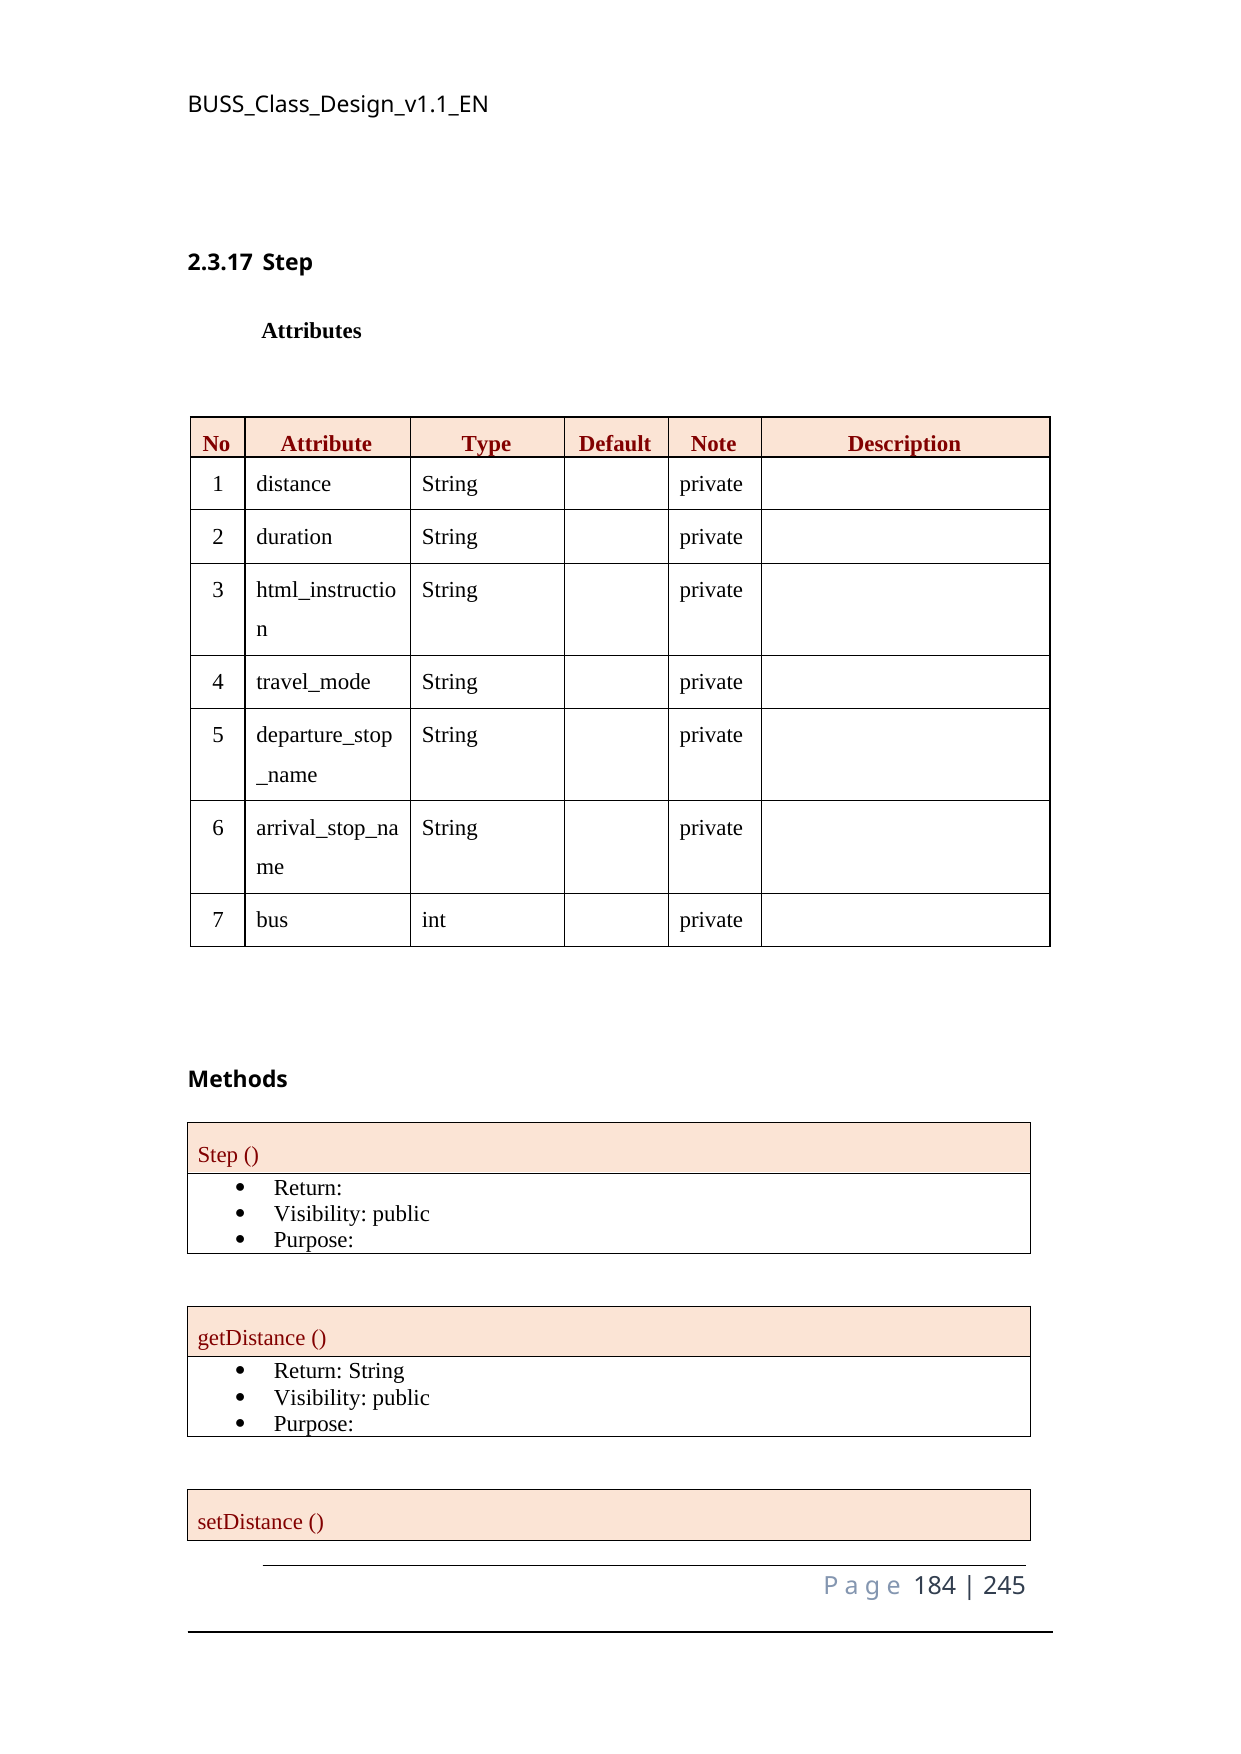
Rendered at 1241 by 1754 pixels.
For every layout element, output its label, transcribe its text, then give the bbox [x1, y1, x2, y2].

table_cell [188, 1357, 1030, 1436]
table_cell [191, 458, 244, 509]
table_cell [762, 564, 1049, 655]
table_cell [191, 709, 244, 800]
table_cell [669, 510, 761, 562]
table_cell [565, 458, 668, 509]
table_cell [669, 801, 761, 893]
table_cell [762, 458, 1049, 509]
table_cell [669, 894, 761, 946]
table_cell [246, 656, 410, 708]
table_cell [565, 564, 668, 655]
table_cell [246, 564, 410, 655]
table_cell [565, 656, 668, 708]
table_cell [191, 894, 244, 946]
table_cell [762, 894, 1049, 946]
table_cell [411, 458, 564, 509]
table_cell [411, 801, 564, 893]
subtitle Methods [187, 1063, 1053, 1094]
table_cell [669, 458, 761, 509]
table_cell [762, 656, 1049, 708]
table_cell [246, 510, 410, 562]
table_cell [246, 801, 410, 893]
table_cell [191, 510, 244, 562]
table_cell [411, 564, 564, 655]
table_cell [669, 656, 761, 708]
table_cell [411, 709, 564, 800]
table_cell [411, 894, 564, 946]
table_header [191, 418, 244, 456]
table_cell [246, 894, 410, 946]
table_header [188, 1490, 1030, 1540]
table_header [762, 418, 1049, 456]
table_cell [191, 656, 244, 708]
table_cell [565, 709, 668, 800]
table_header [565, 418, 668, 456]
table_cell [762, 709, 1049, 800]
subtitle Step [187, 246, 1053, 277]
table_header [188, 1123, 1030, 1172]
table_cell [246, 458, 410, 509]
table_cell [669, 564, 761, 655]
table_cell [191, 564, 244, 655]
subtitle Attributes [261, 317, 1053, 344]
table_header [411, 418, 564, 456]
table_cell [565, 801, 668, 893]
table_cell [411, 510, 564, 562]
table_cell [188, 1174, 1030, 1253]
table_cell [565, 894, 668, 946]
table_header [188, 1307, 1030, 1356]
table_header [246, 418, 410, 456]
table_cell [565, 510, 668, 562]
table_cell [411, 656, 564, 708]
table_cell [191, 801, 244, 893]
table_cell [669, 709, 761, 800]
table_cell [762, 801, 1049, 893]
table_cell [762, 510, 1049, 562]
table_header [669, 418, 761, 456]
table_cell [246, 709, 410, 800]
